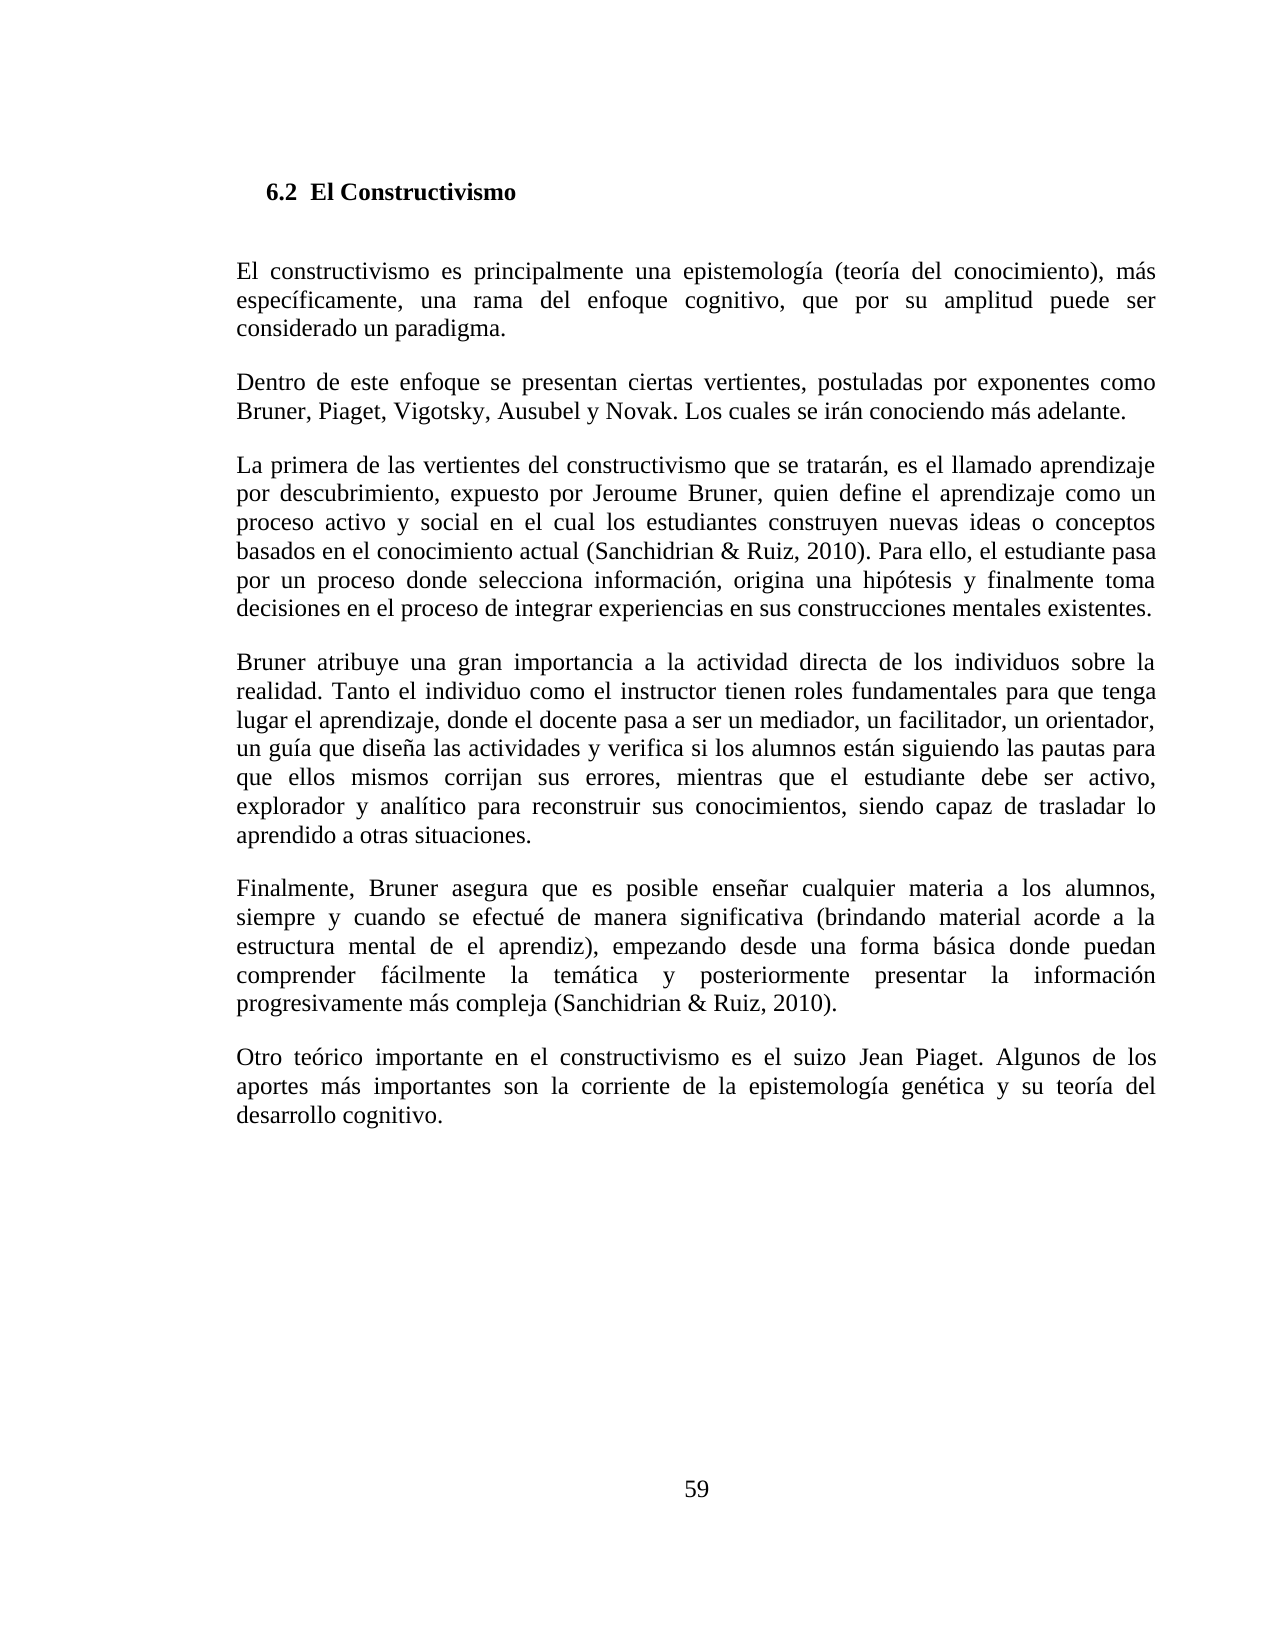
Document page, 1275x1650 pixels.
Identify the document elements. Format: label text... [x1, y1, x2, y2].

text La primera de las vertientes del constructivismo que se tratarán, es el llamado aprendizaje por descubrimiento, expuesto por Jeroume Bruner, quien define el aprendizaje como un proceso activo y social en el cual los estudiantes construyen nuevas ideas o conceptos basados en el conocimiento actual. Para ello, el estudiante pasa por un proceso donde selecciona información, origina una hipótesis y finalmente toma decisiones en el proceso de integrar experiencias en sus construcciones mentales existentes. [236, 450, 1157, 622]
text Finalmente, Bruner asegura que es posible enseñar cualquier materia a los alumnos, siempre y cuando se efectué de manera significativa (brindando material acorde a la estructura mental de el aprendiz), empezando desde una forma básica donde puedan comprender fácilmente la temática y posteriormente presentar la información progresivamente más compleja. [236, 873, 1157, 1017]
subtitle El Constructivismo [266, 177, 1157, 206]
text Otro teórico importante en el constructivismo es el suizo Jean Piaget. Algunos de los aportes más importantes son la corriente de la epistemología genética y su teoría del desarrollo cognitivo. [236, 1042, 1157, 1128]
text Bruner atribuye una gran importancia a la actividad directa de los individuos sobre la realidad. Tanto el individuo como el instructor tienen roles fundamentales para que tenga lugar el aprendizaje, donde el docente pasa a ser un mediador, un facilitador, un orientador, un guía que diseña las actividades y verifica si los alumnos están siguiendo las pautas para que ellos mismos corrijan sus errores, mientras que el estudiante debe ser activo, explorador y analítico para reconstruir sus conocimientos, siendo capaz de trasladar lo aprendido a otras situaciones. [236, 647, 1157, 848]
text Dentro de este enfoque se presentan ciertas vertientes, postuladas por exponentes como Bruner, Piaget, Vigotsky, Ausubel y Novak. Los cuales se irán conociendo más adelante. [236, 367, 1157, 425]
text El constructivismo es principalmente una epistemología (teoría del conocimiento), más específicamente, una rama del enfoque cognitivo, que por su amplitud puede ser considerado un paradigma. [236, 256, 1157, 342]
